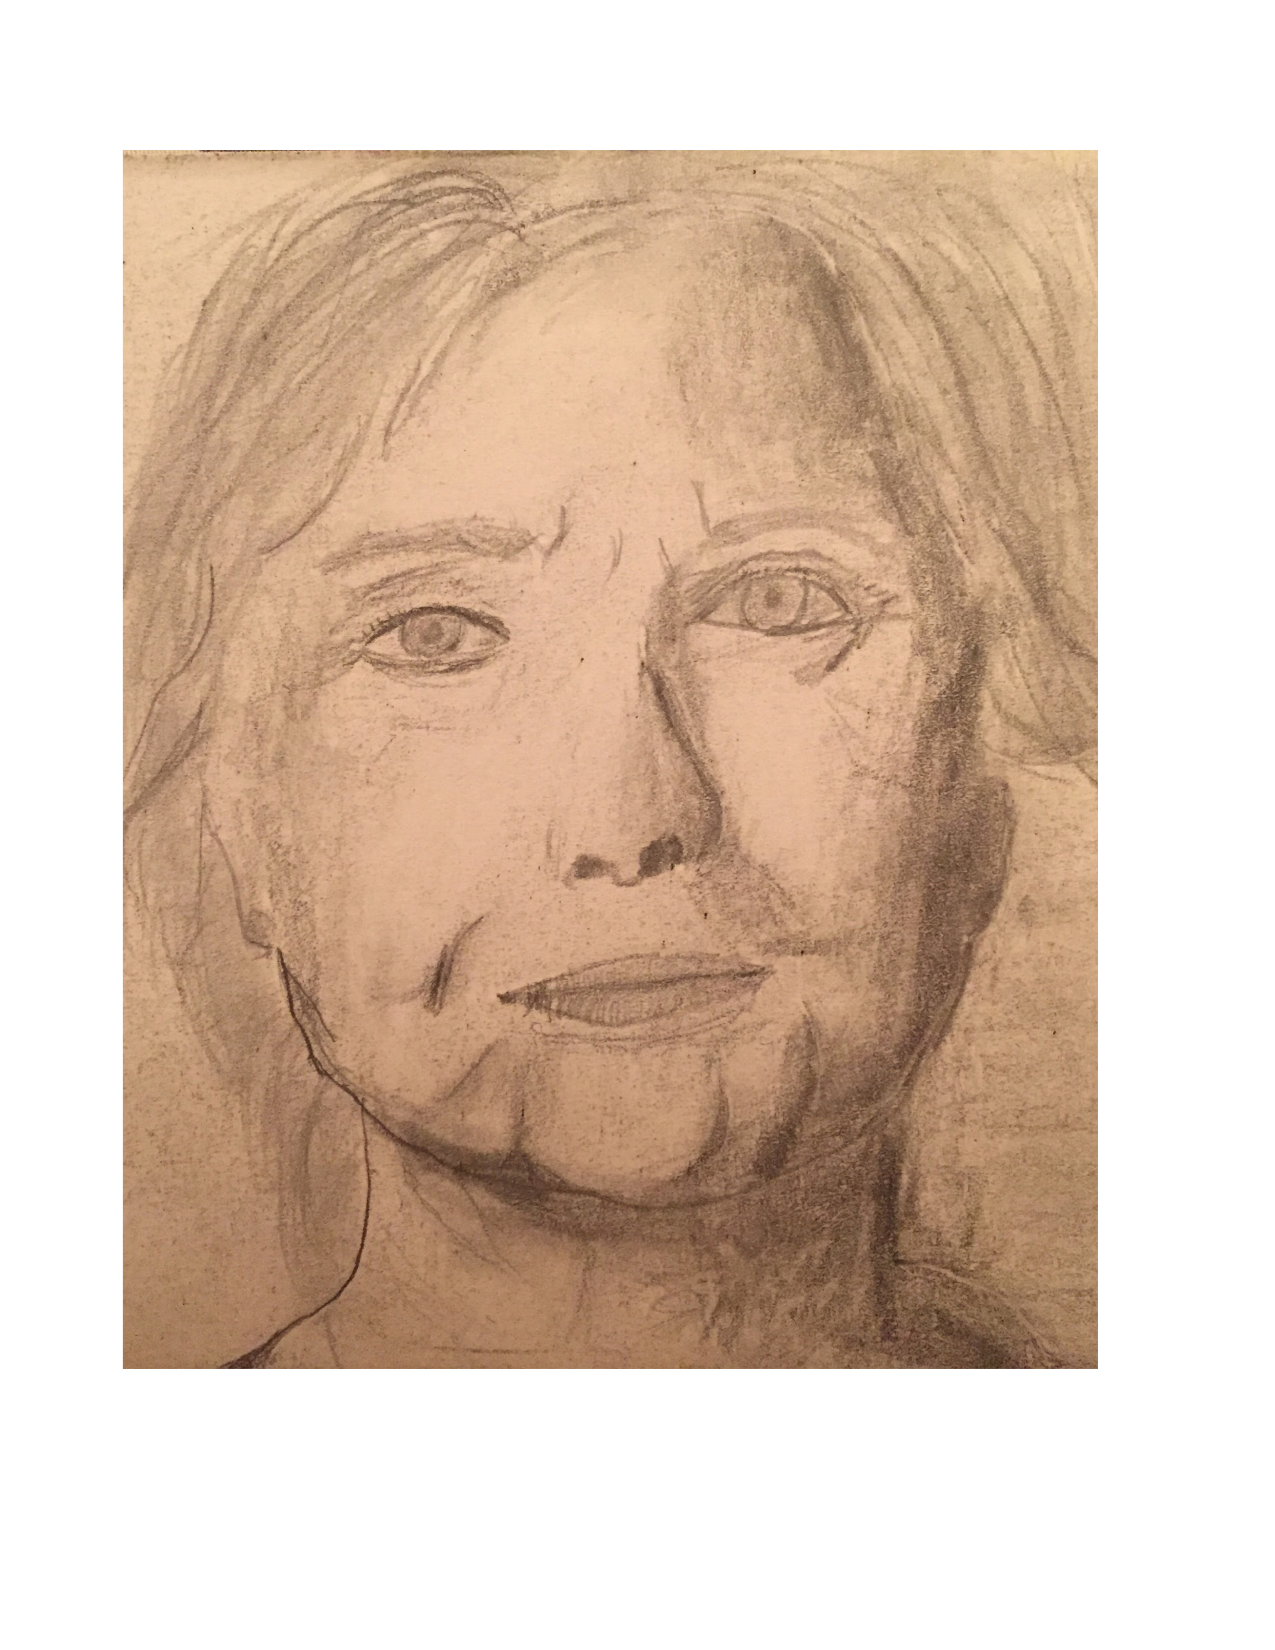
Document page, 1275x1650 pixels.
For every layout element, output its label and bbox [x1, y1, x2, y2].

picture [122, 150, 1098, 1369]
